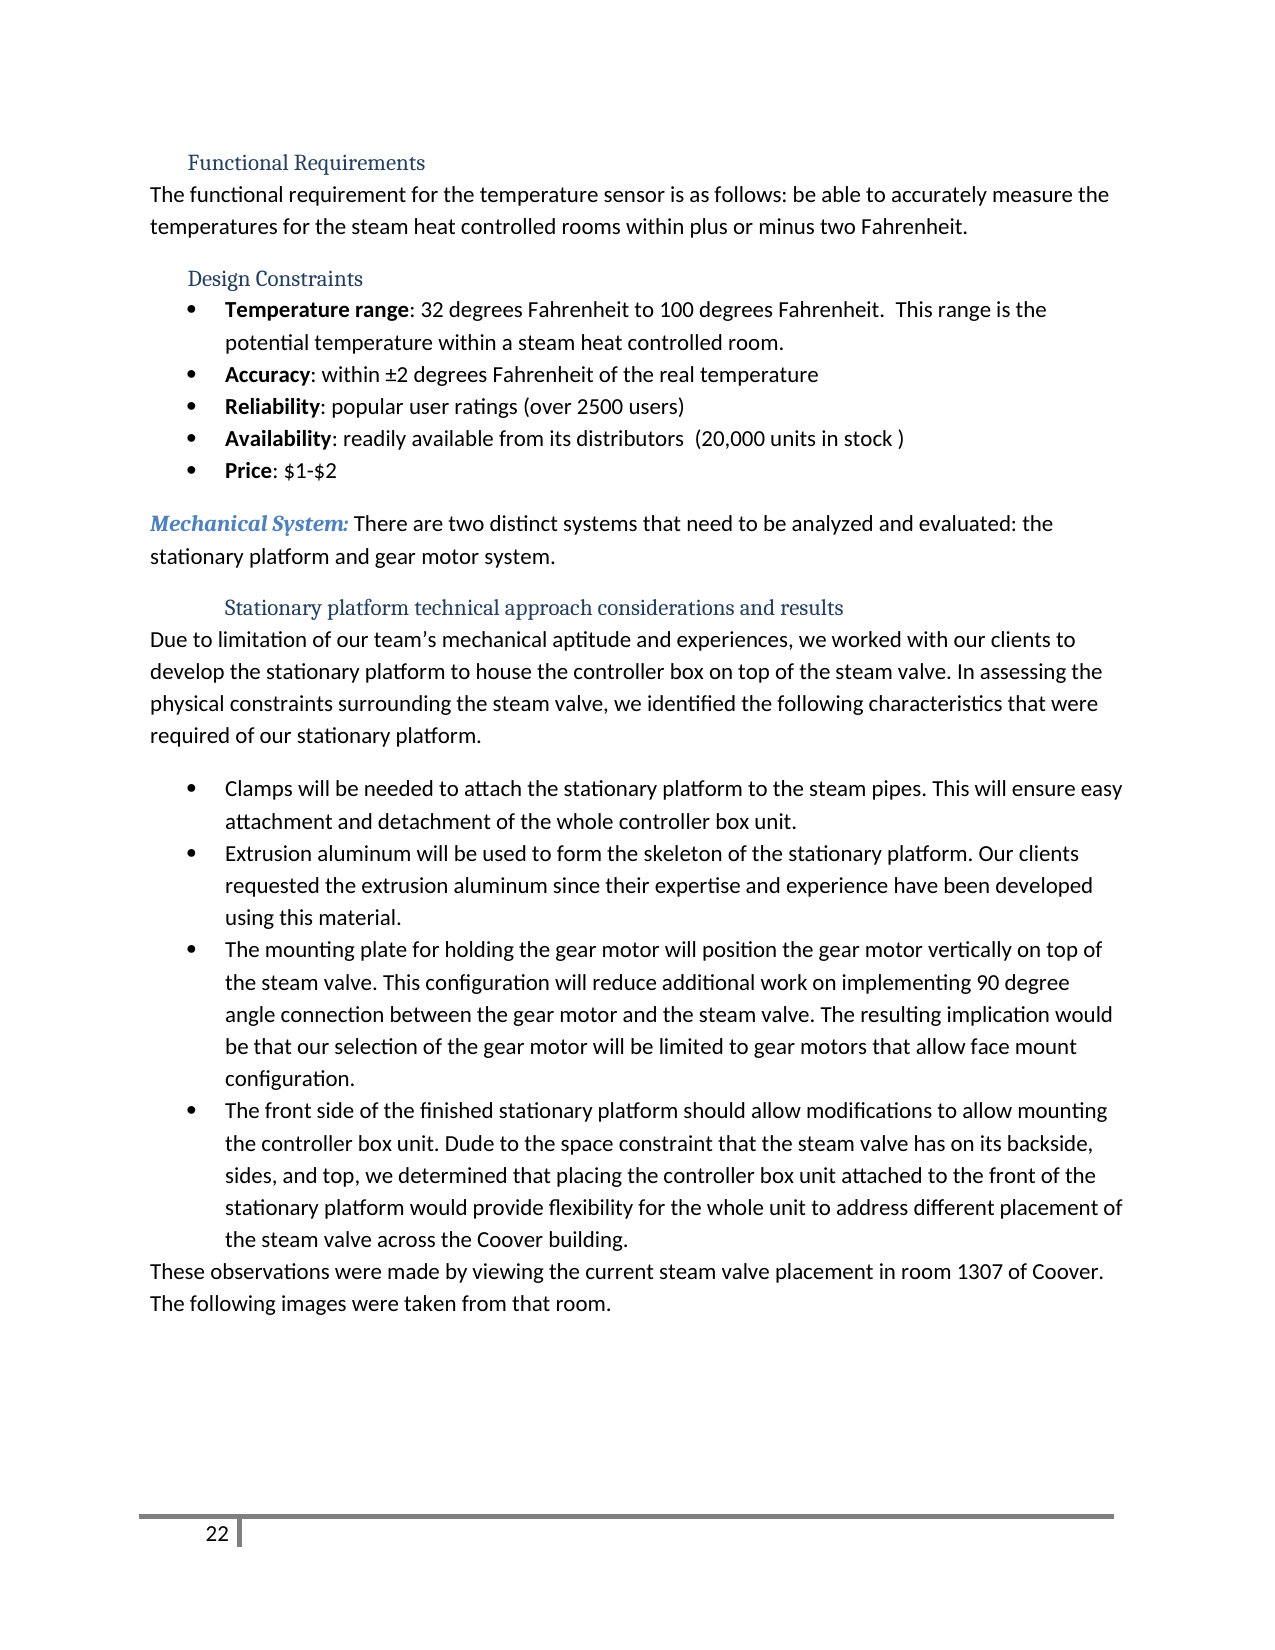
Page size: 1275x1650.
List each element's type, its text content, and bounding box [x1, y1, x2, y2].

list Price: $1-$2 [187, 457, 1125, 484]
list Extrusion aluminum will be used to form the skeleton of the stationary platform. Our clients requested the extrusion aluminum since their expertise and experience have been developed using this material. [187, 839, 1125, 931]
list Accuracy: within ±2 degrees Fahrenheit of the real temperature [187, 360, 1125, 388]
list Availability: readily available from its distributors (20,000 units in stock ) [187, 424, 1125, 452]
subtitle Design Constraints [150, 265, 1125, 292]
text These observations were made by viewing the current steam valve placement in room 1307 of Coover. The following images were taken from that room. [150, 1257, 1125, 1318]
list Clamps will be needed to attach the stationary platform to the steam pipes. This will ensure easy attachment and detachment of the whole controller box unit. [187, 774, 1125, 835]
subtitle Stationary platform technical approach considerations and results [150, 595, 1125, 621]
text The functional requirement for the temperature sensor is as follows: be able to accurately measure the temperatures for the steam heat controlled rooms within plus or minus two Fahrenheit. [150, 180, 1125, 240]
list The mounting plate for holding the gear motor will position the gear motor vertically on top of the steam valve. This configuration will reduce additional work on implementing 90 degree angle connection between the gear motor and the steam valve. The resulting implication would be that our selection of the gear motor will be limited to gear motors that allow face mount configuration. [187, 936, 1125, 1092]
text Mechanical System: There are two distinct systems that need to be analyzed and evaluated: the stationary platform and gear motor system. [150, 509, 1125, 570]
list Reliability: popular user ratings (over 2500 users) [187, 392, 1125, 420]
text Due to limitation of our team’s mechanical aptitude and experiences, we worked with our clients to develop the stationary platform to house the controller box on top of the steam valve. In assessing the physical constraints surrounding the steam valve, we identified the following characteristics that were required of our stationary platform. [150, 625, 1125, 749]
list The front side of the finished stationary platform should allow modifications to allow mounting the controller box unit. Dude to the space constraint that the steam valve has on its backside, sides, and top, we determined that placing the controller box unit attached to the front of the stationary platform would provide flexibility for the whole unit to address different placement of the steam valve across the Coover building. [187, 1096, 1125, 1253]
subtitle Functional Requirements [150, 150, 1125, 176]
list Temperature range: 32 degrees Fahrenheit to 100 degrees Fahrenheit. This range is the potential temperature within a steam heat controlled room. [187, 296, 1125, 356]
